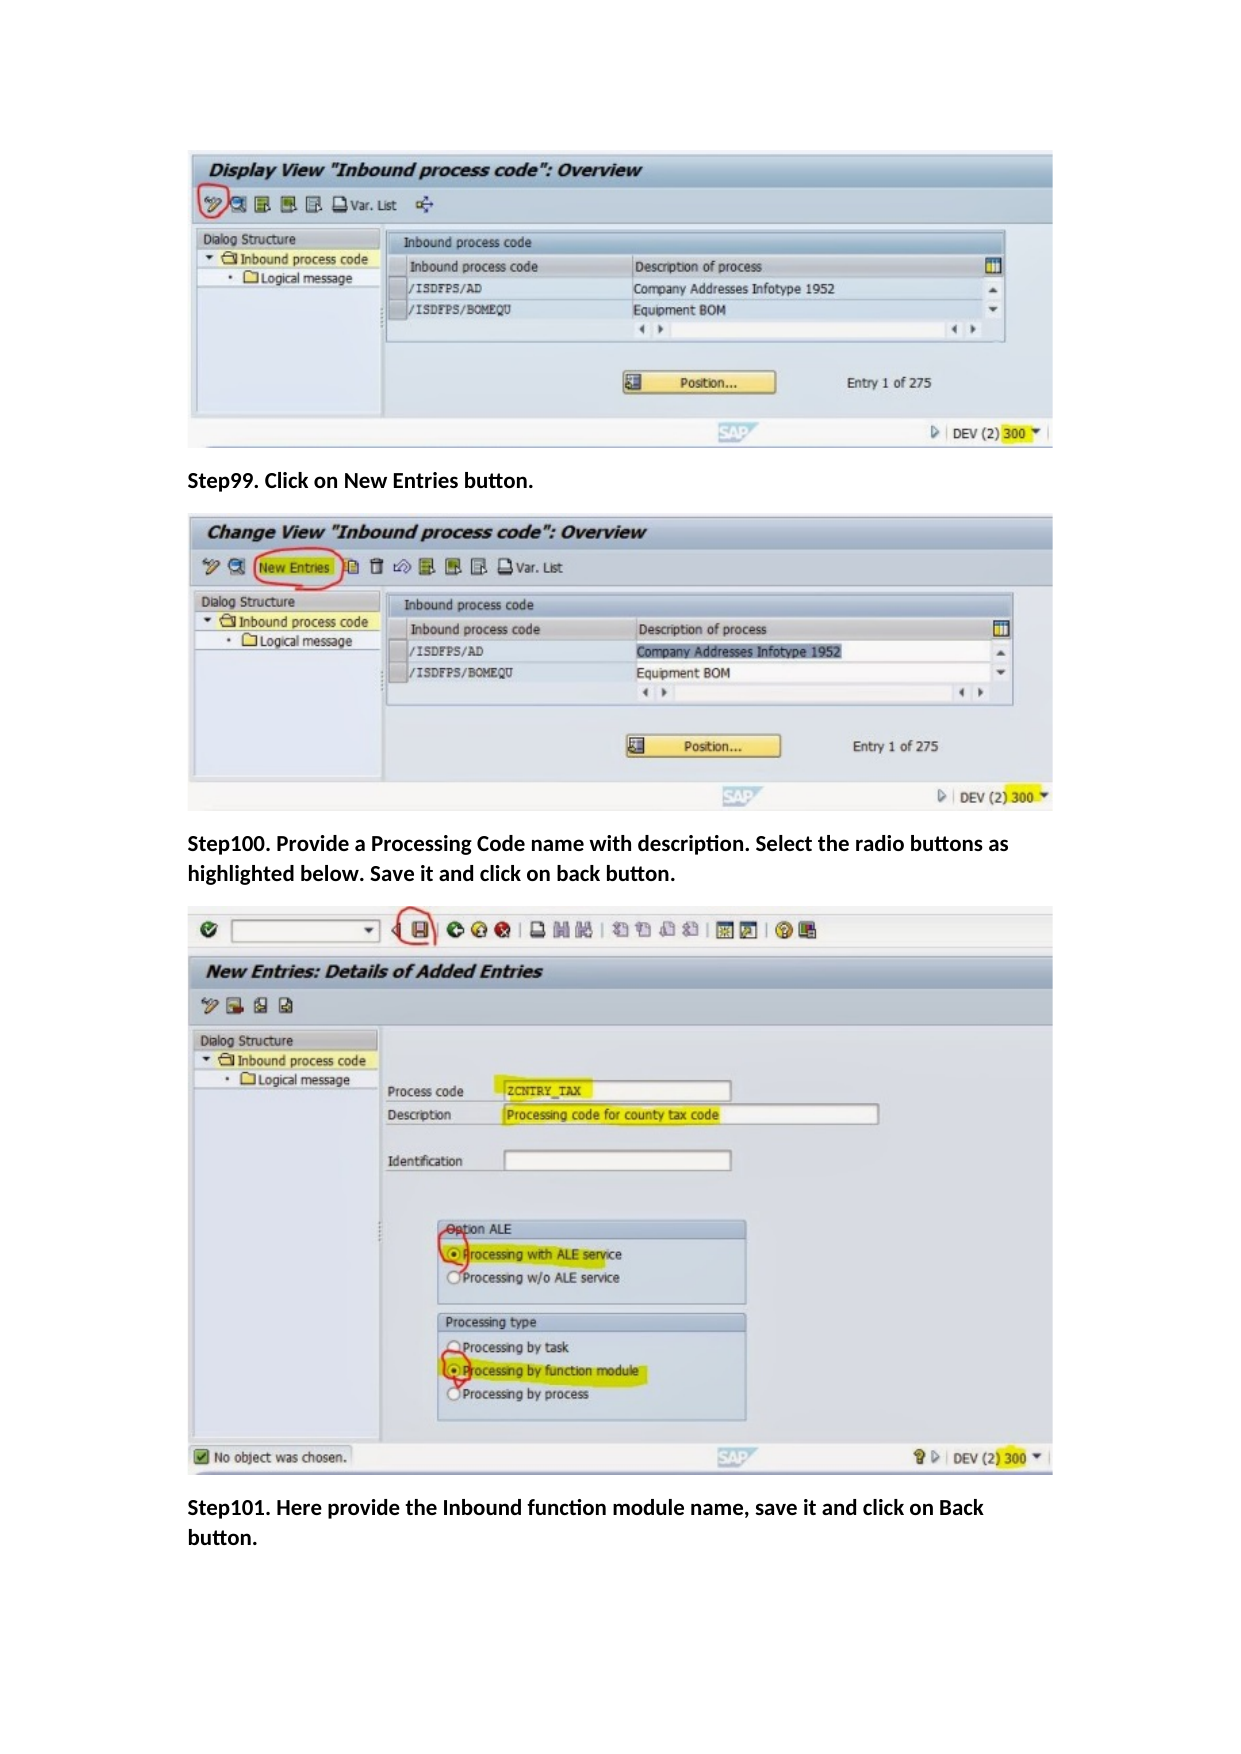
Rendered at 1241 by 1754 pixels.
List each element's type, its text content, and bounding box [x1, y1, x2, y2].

picture [187, 150, 1053, 448]
picture [187, 513, 1053, 811]
text Step99. Click on New Entries button. [187, 466, 1053, 494]
picture [187, 906, 1053, 1475]
text Step100. Provide a Processing Code name with description. Select the radio buttons as highlighted below. Save it and click on back button. [187, 829, 1053, 888]
text Step101. Here provide the Inbound function module name, save it and click on Back button. [187, 1493, 1053, 1551]
